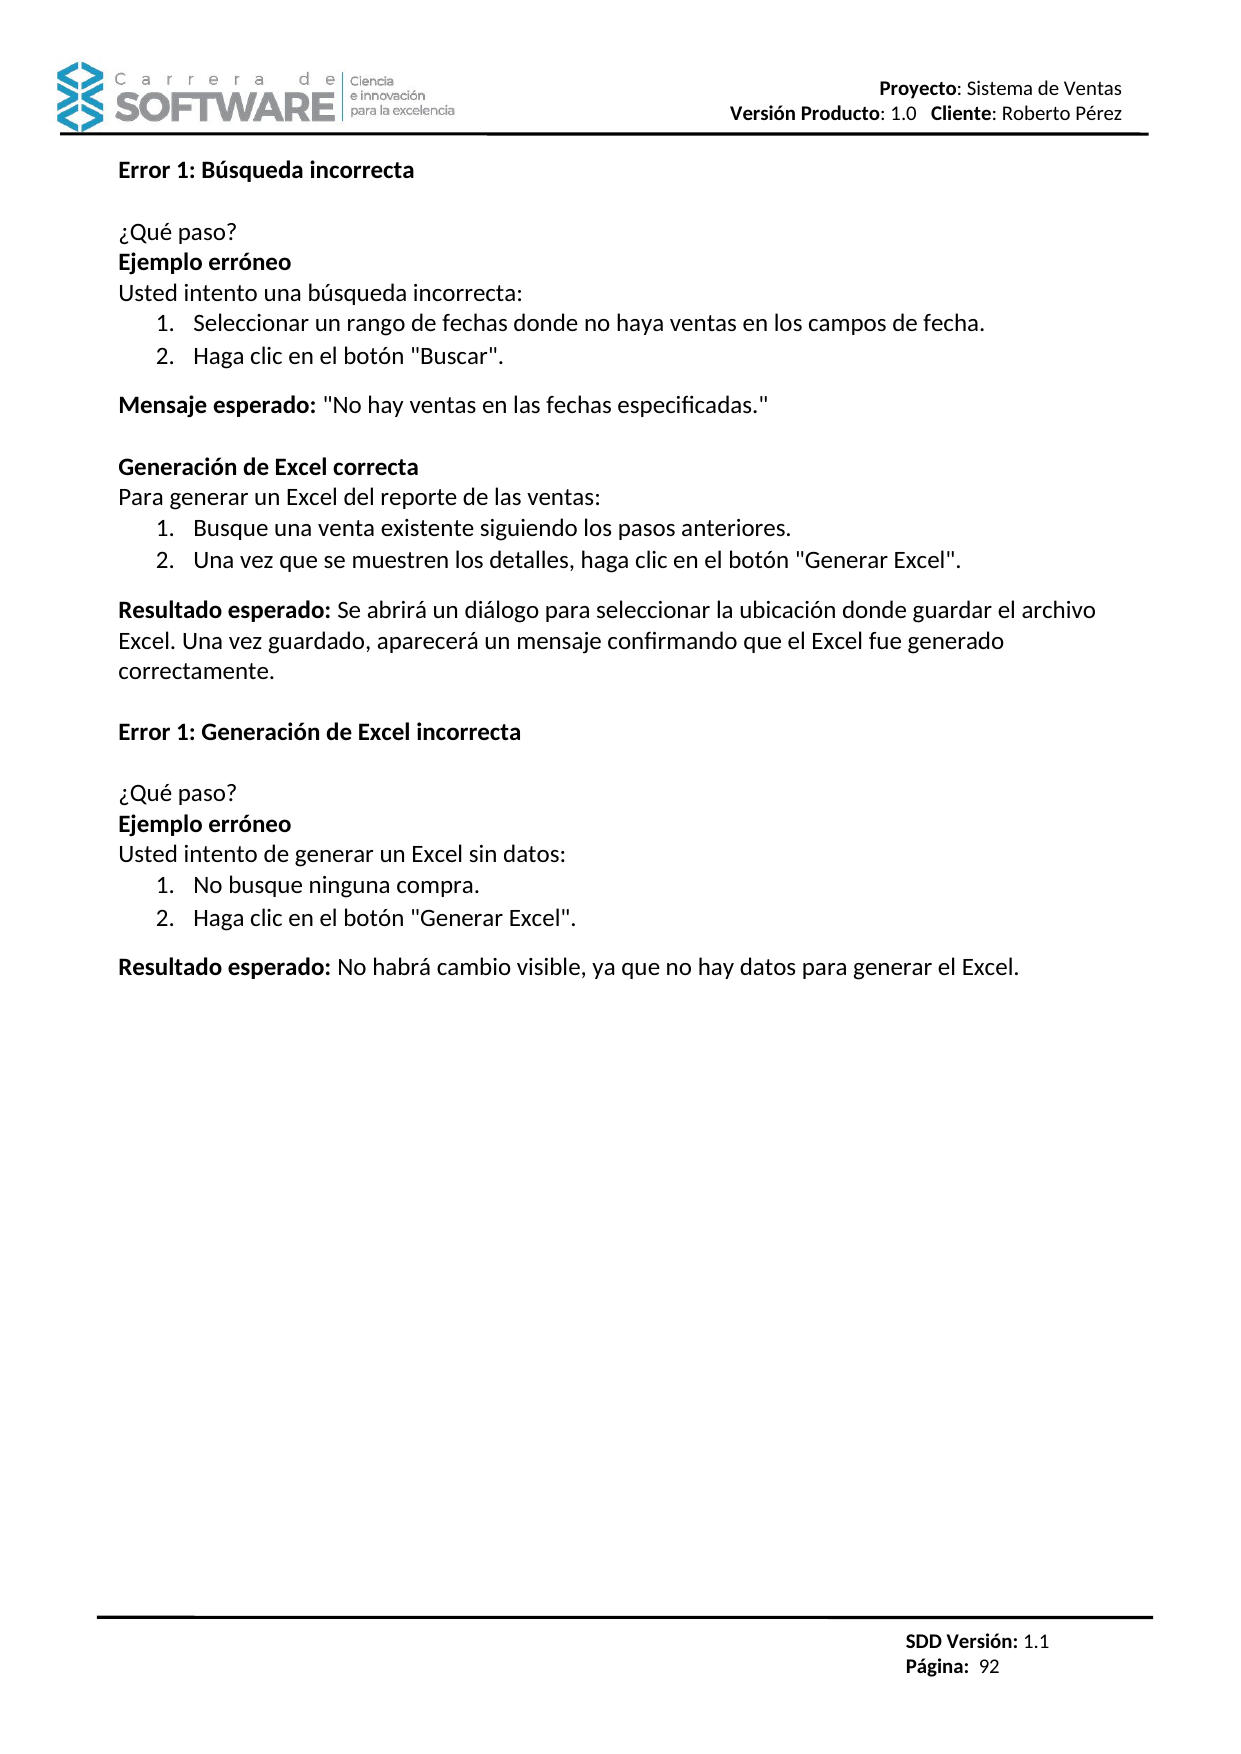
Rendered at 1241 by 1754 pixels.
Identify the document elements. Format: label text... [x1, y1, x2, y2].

text Para generar un Excel del reporte de las ventas: [118, 481, 1122, 512]
text Usted intento una búsqueda incorrecta: [118, 277, 1122, 307]
text Error 1: Búsqueda incorrecta [118, 154, 1122, 185]
list Haga clic en el botón "Generar Excel". [156, 902, 1122, 932]
text Usted intento de generar un Excel sin datos: [118, 838, 1122, 869]
text Generación de Excel correcta [118, 451, 1122, 481]
text ¿Qué paso? [118, 216, 1122, 246]
text Error 1: Generación de Excel incorrecta [118, 716, 1122, 747]
list No busque ninguna compra. [156, 869, 1122, 899]
text Resultado esperado: Se abrirá un diálogo para seleccionar la ubicación donde guardar el archivo Excel. Una vez guardado, aparecerá un mensaje confirmando que el Excel fue generado correctamente. [118, 594, 1122, 686]
list Haga clic en el botón "Buscar". [156, 340, 1122, 371]
text Mensaje esperado: "No hay ventas en las fechas especificadas." [118, 390, 1122, 420]
text Ejemplo erróneo [118, 808, 1122, 838]
text Resultado esperado: No habrá cambio visible, ya que no hay datos para generar el Excel. [118, 951, 1122, 982]
list Seleccionar un rango de fechas donde no haya ventas en los campos de fecha. [156, 307, 1122, 338]
text Ejemplo erróneo [118, 246, 1122, 277]
list Busque una venta existente siguiendo los pasos anteriores. [156, 512, 1122, 542]
list Una vez que se muestren los detalles, haga clic en el botón "Generar Excel". [156, 545, 1122, 575]
text ¿Qué paso? [118, 777, 1122, 808]
picture [46, 46, 461, 154]
